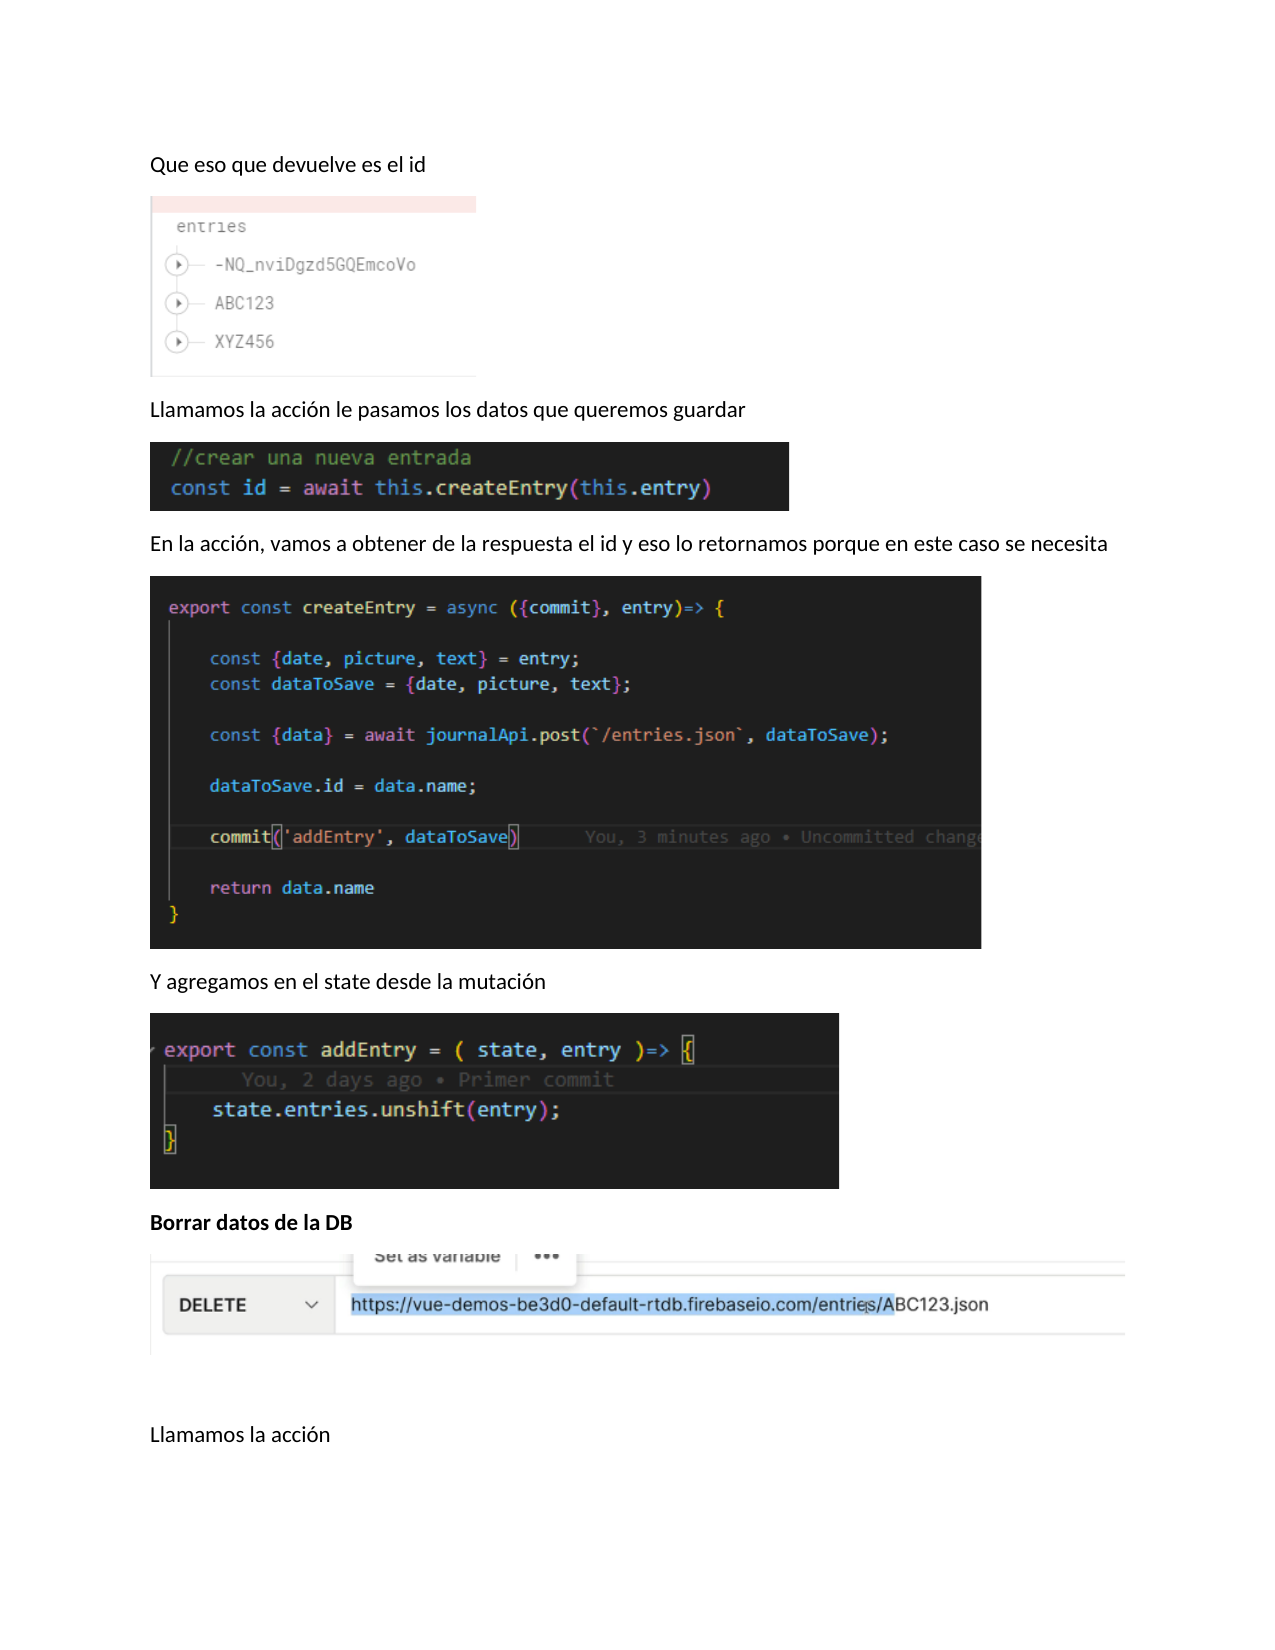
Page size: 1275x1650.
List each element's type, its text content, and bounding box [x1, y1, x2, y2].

text Borrar datos de la DB [150, 1208, 1125, 1236]
text Y agregamos en el state desde la mutación [150, 967, 1125, 995]
picture [150, 442, 790, 511]
picture [150, 196, 477, 377]
picture [150, 1254, 1125, 1355]
text Llamamos la acción le pasamos los datos que queremos guardar [150, 395, 1125, 423]
picture [150, 576, 982, 949]
picture [150, 1013, 840, 1189]
text Que eso que devuelve es el id [150, 150, 1125, 178]
text En la acción, vamos a obtener de la respuesta el id y eso lo retornamos porque en este caso se necesita [150, 529, 1125, 558]
text Llamamos la acción [150, 1420, 1125, 1448]
